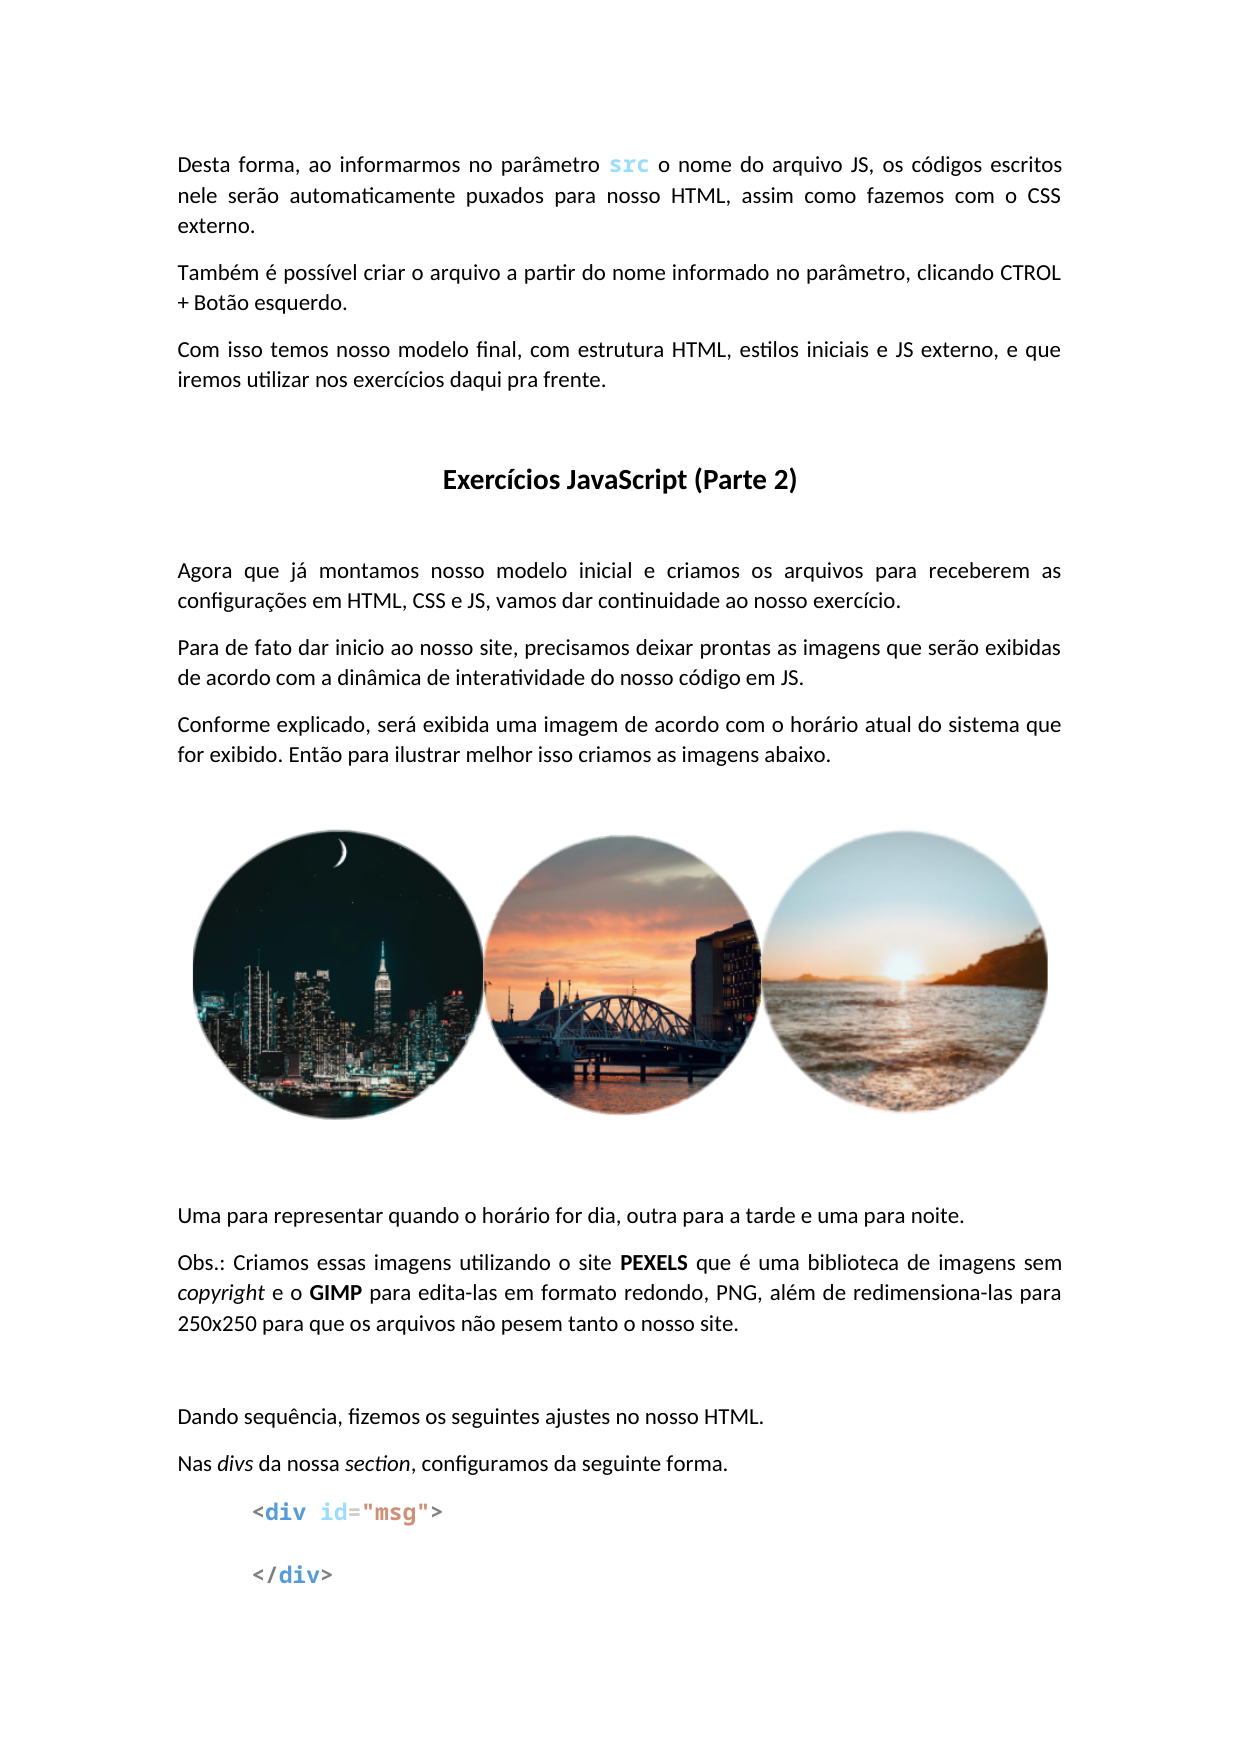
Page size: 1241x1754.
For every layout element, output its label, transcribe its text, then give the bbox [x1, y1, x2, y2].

text Obs.: Criamos essas imagens utilizando o site PEXELS que é uma biblioteca de imagens sem copyright e o GIMP para edita-las em formato redondo, PNG, além de redimensiona-las para 250x250 para que os arquivos não pesem tanto o nosso site. [177, 1248, 1063, 1337]
subtitle Exercícios JavaScript (Parte 2) [177, 459, 1063, 497]
text Conforme explicado, será exibida uma imagem de acordo com o horário atual do sistema que for exibido. Então para ilustrar melhor isso criamos as imagens abaixo. [177, 710, 1063, 768]
text Com isso temos nosso modelo final, com estrutura HTML, estilos iniciais e JS externo, e que iremos utilizar nos exercícios daqui pra frente. [177, 335, 1063, 393]
text Também é possível criar o arquivo a partir do nome informado no parâmetro, clicando CTROL + Botão esquerdo. [177, 258, 1063, 316]
picture [192, 787, 1048, 1136]
text Nas divs da nossa section, configuramos da seguinte forma. [177, 1449, 1063, 1477]
text </div> [251, 1559, 1063, 1590]
text Dando sequência, fizemos os seguintes ajustes no nosso HTML. [177, 1402, 1063, 1431]
text Desta forma, ao informarmos no parâmetro src o nome do arquivo JS, os códigos escritos nele serão automaticamente puxados para nosso HTML, assim como fazemos com o CSS externo. [177, 148, 1063, 239]
text <div id="msg"> [251, 1496, 1063, 1527]
text Para de fato dar inicio ao nosso site, precisamos deixar prontas as imagens que serão exibidas de acordo com a dinâmica de interatividade do nosso código em JS. [177, 633, 1063, 691]
text Agora que já montamos nosso modelo inicial e criamos os arquivos para receberem as configurações em HTML, CSS e JS, vamos dar continuidade ao nosso exercício. [177, 556, 1063, 614]
text Uma para representar quando o horário for dia, outra para a tarde e uma para noite. [177, 1201, 1063, 1229]
